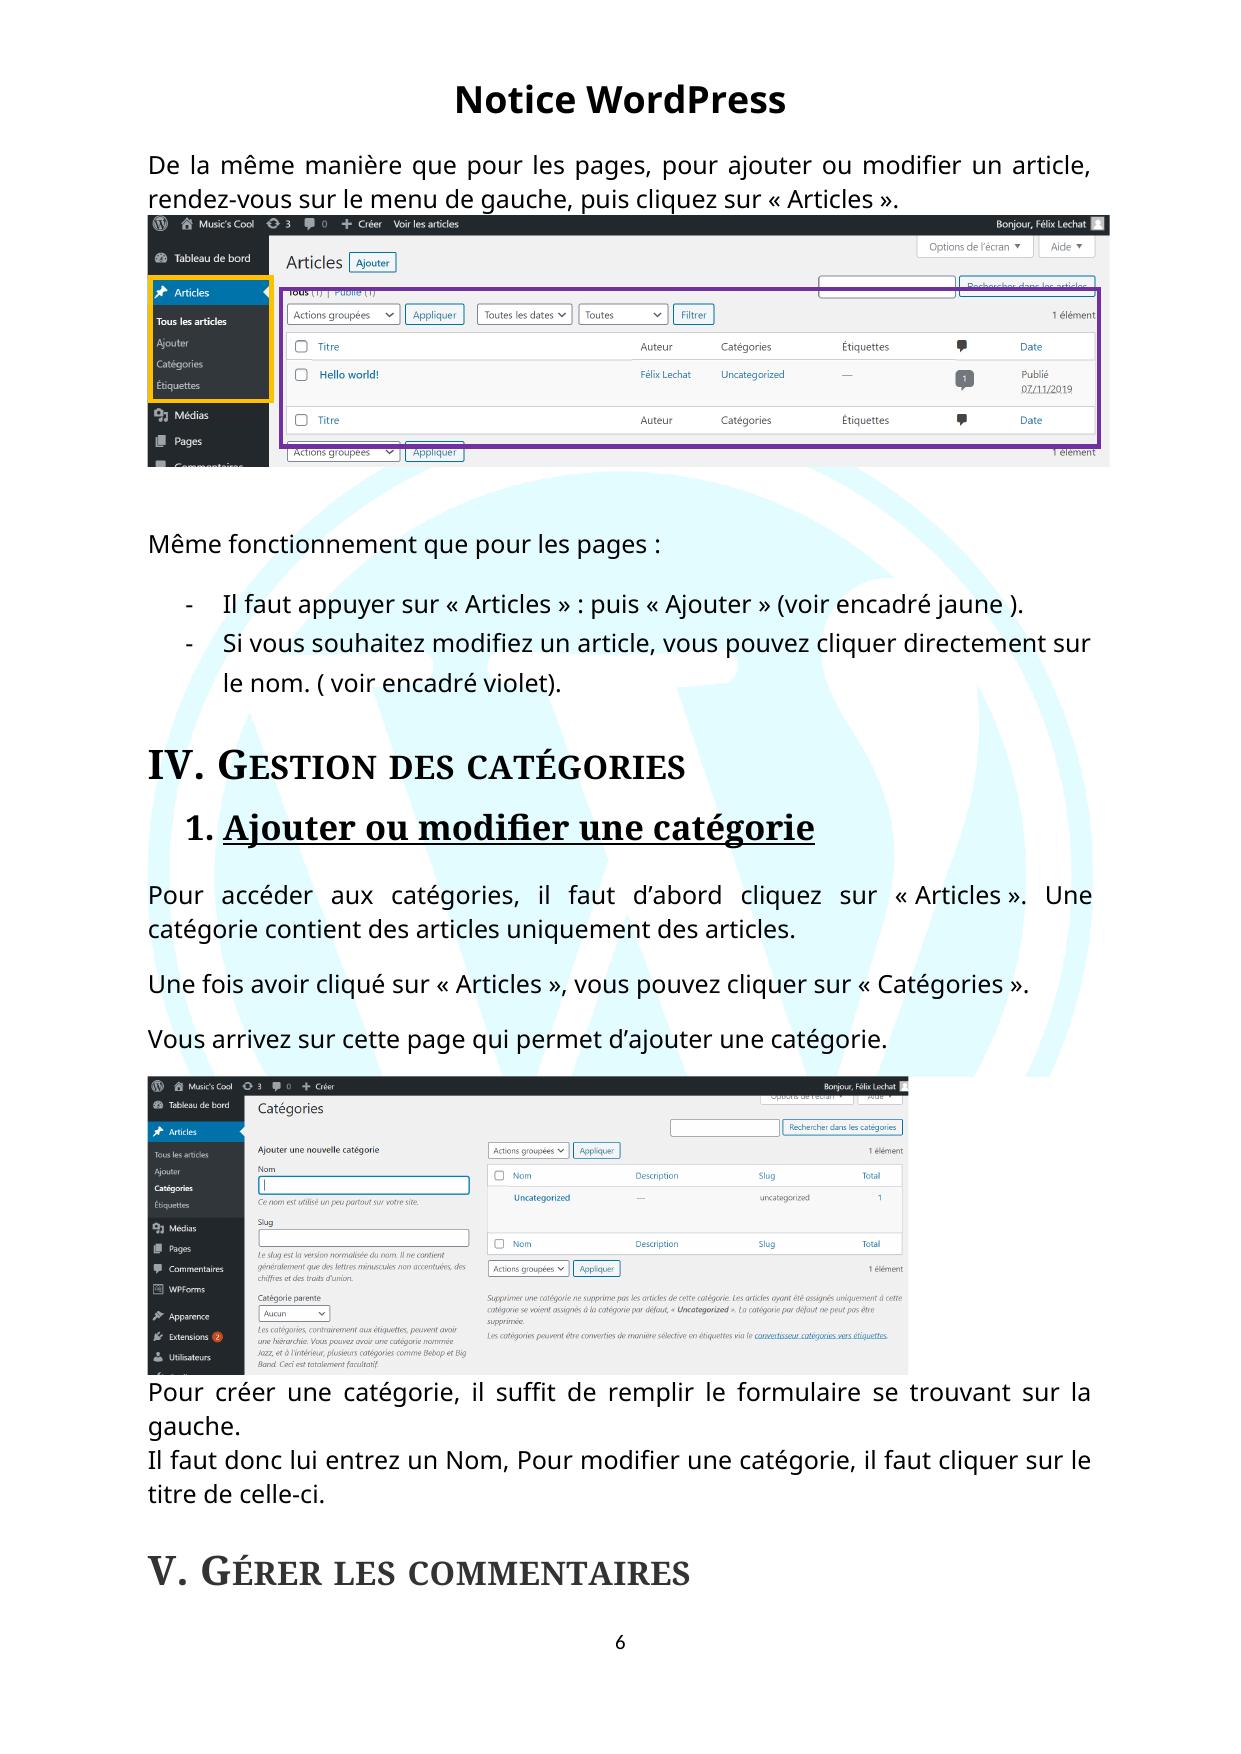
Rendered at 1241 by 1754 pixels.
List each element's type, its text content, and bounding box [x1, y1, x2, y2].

text Vous arrivez sur cette page qui permet d’ajouter une catégorie. [148, 1022, 1093, 1056]
list Si vous souhaitez modifiez un article, vous pouvez cliquer directement sur le nom. ( voir encadré violet). [185, 626, 1093, 699]
text Une fois avoir cliqué sur « Articles », vous pouvez cliquer sur « Catégories ». [148, 967, 1093, 1001]
text Pour accéder aux catégories, il faut d’abord cliquez sur « Articles ». Une catégorie contient des articles uniquement des articles. [148, 878, 1093, 946]
text De la même manière que pour les pages, pour ajouter ou modifier un article, rendez-vous sur le menu de gauche, puis cliquez sur « Articles ». [148, 148, 1093, 215]
picture [147, 215, 1110, 467]
list Ajouter ou modifier une catégorie [185, 803, 1093, 850]
picture [156, 1127, 162, 1134]
text Même fonctionnement que pour les pages : [148, 527, 1093, 561]
picture [147, 1076, 909, 1375]
subtitle IV. Gestion des catégories [148, 736, 1093, 791]
text Pour créer une catégorie, il suffit de remplir le formulaire se trouvant sur la gauche. [148, 1374, 1093, 1442]
list Il faut appuyer sur « Articles » : puis « Ajouter » (voir encadré jaune ). [185, 587, 1093, 621]
subtitle V. Gérer les commentaires [148, 1542, 1093, 1597]
text Il faut donc lui entrez un Nom, Pour modifier une catégorie, il faut cliquer sur le titre de celle-ci. [148, 1442, 1093, 1511]
